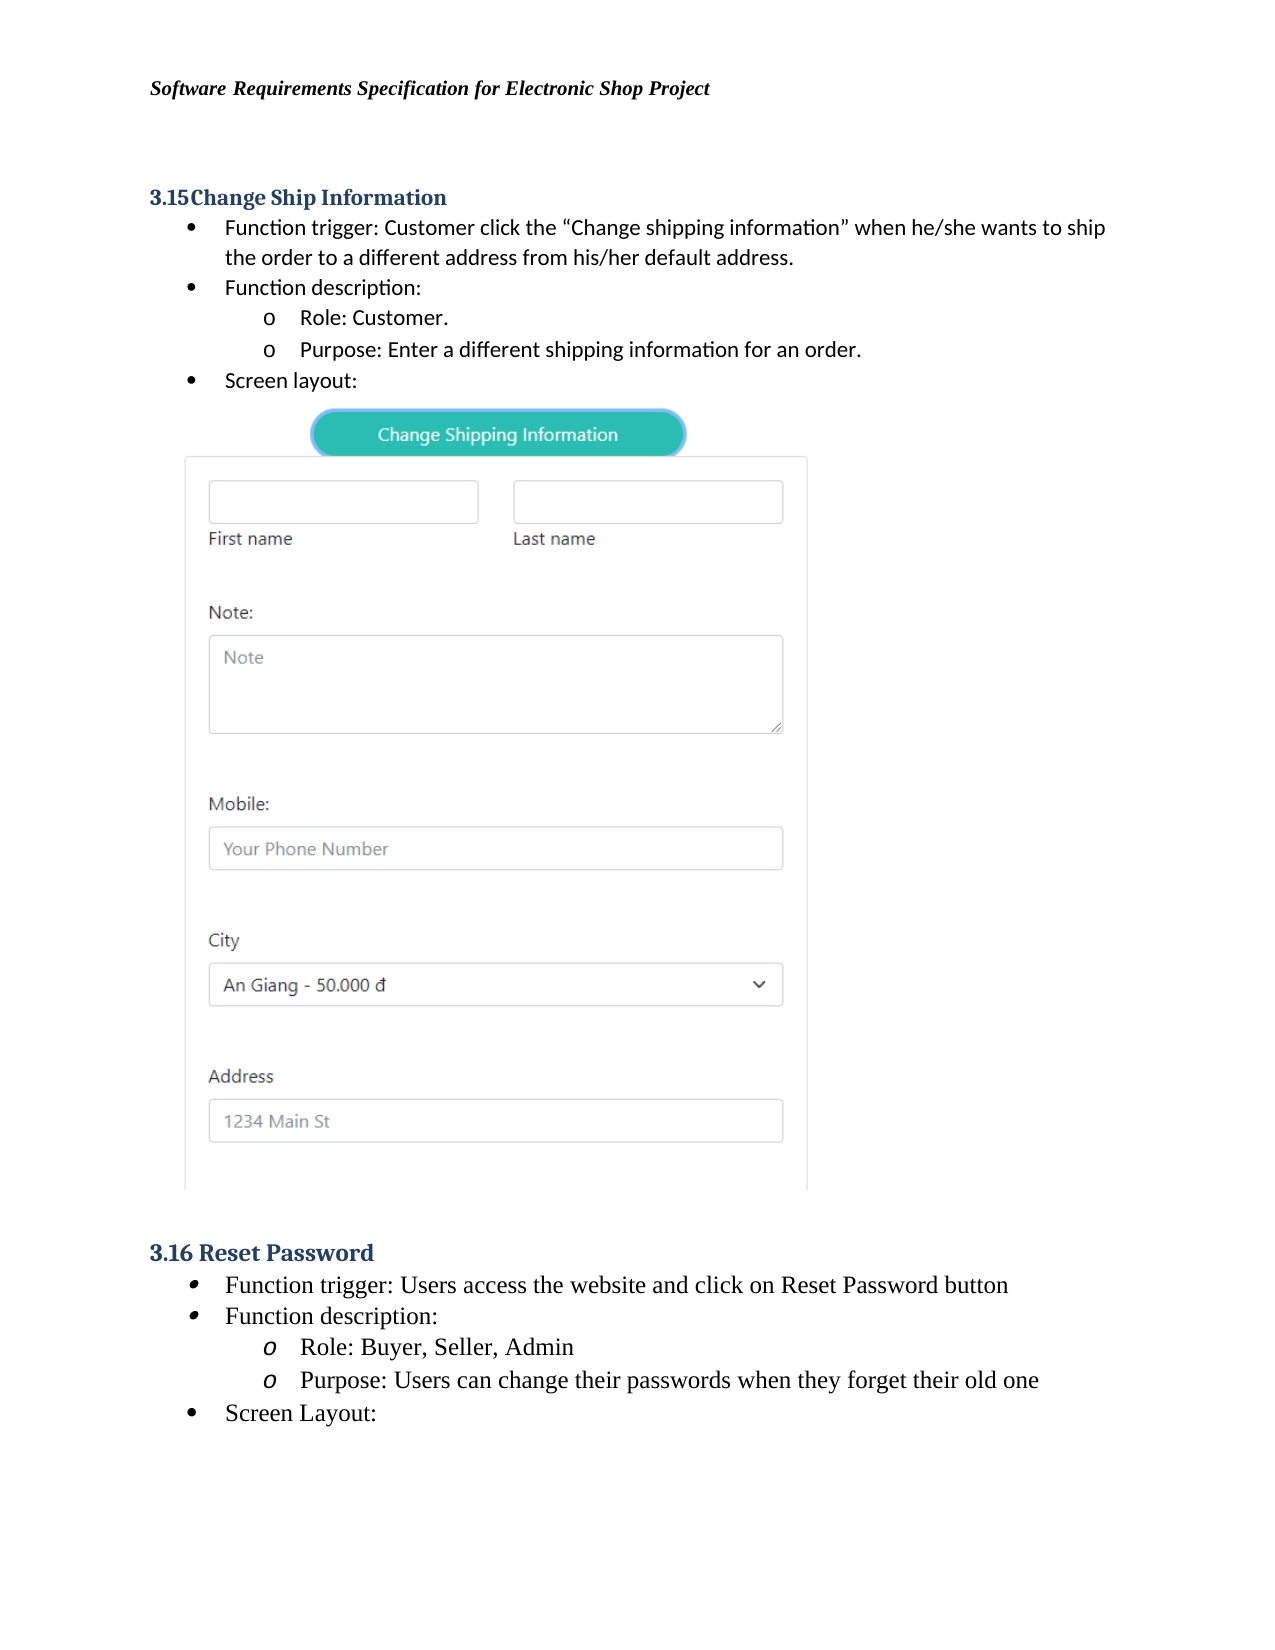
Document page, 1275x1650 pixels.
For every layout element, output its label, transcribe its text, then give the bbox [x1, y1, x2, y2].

list Screen layout: [187, 366, 1125, 394]
list Function trigger: Customer click the “Change shipping information” when he/she wants to ship the order to a different address from his/her default address. [187, 213, 1125, 271]
list Role: Customer. [262, 303, 1125, 333]
list Function description: [187, 273, 1125, 301]
list Function description: [187, 1301, 1125, 1330]
list Change Ship Information [150, 184, 1125, 211]
list Role: Buyer, Seller, Admin [262, 1332, 1125, 1363]
list Screen Layout: [187, 1398, 1125, 1427]
list Purpose: Enter a different shipping information for an order. [262, 335, 1125, 364]
list Function trigger: Users access the website and click on Reset Password button [187, 1270, 1125, 1299]
list Reset Password [150, 1239, 1125, 1268]
picture [150, 396, 832, 1190]
list Purpose: Users can change their passwords when they forget their old one [262, 1365, 1125, 1396]
